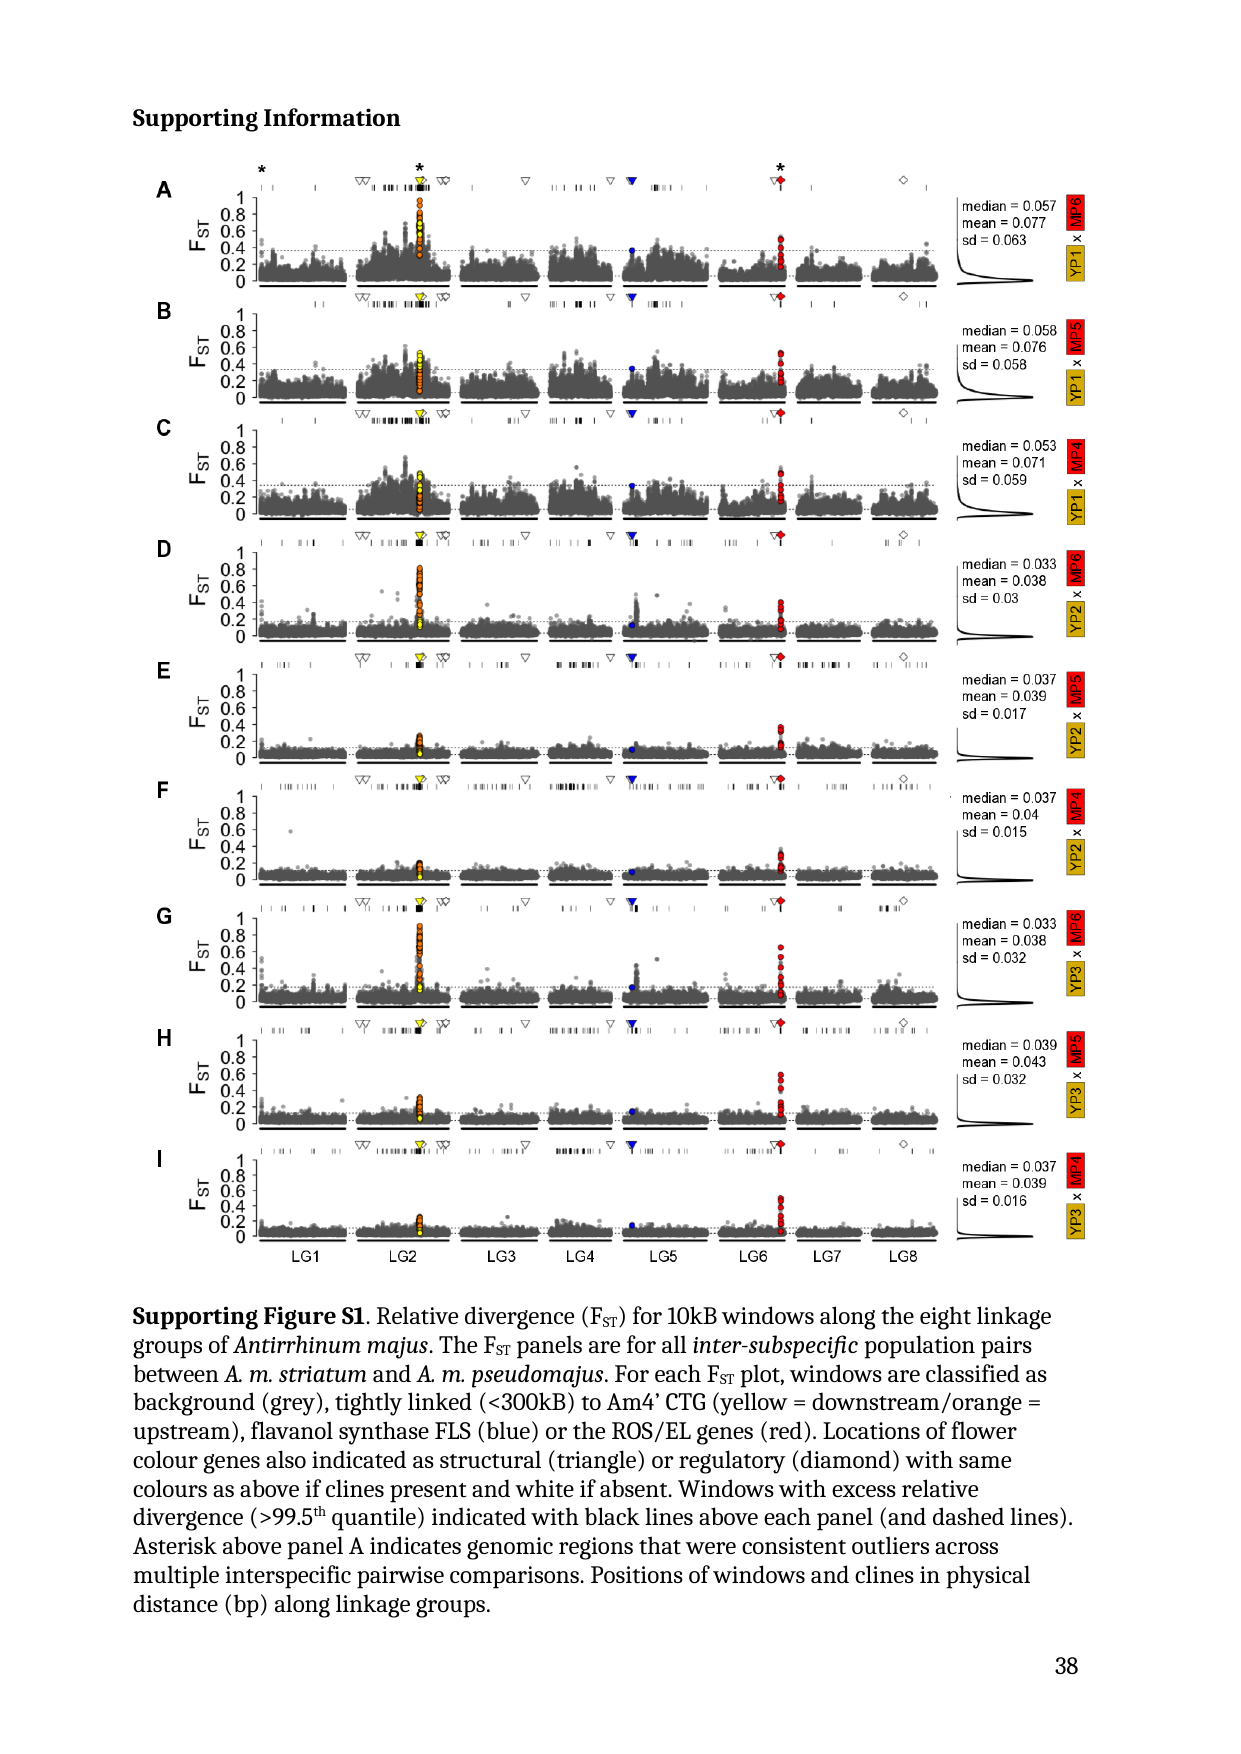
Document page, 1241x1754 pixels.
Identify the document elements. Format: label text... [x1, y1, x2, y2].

text Supporting Information [133, 103, 1078, 132]
picture [132, 161, 1090, 1274]
text Supporting Figure S1. Relative divergence (FST) for 10kB windows along the eight linkage groups of Antirrhinum majus. The FST panels are for all inter-subspecific population pairs between A. m. striatum and A. m. pseudomajus. For each FST plot, windows are classified as background (grey), tightly linked (<300kB) to Am4’ CTG (yellow = downstream/orange = upstream), flavanol synthase FLS (blue) or the ROS/EL genes (red). Locations of flower colour genes also indicated as structural (triangle) or regulatory (diamond) with same colours as above if clines present and white if absent. Windows with excess relative divergence (>99.5th quantile) indicated with black lines above each panel (and dashed lines). Asterisk above panel A indicates genomic regions that were consistent outliers across multiple interspecific pairwise comparisons. Positions of windows and clines in physical distance (bp) along linkage groups. [133, 1302, 1078, 1618]
